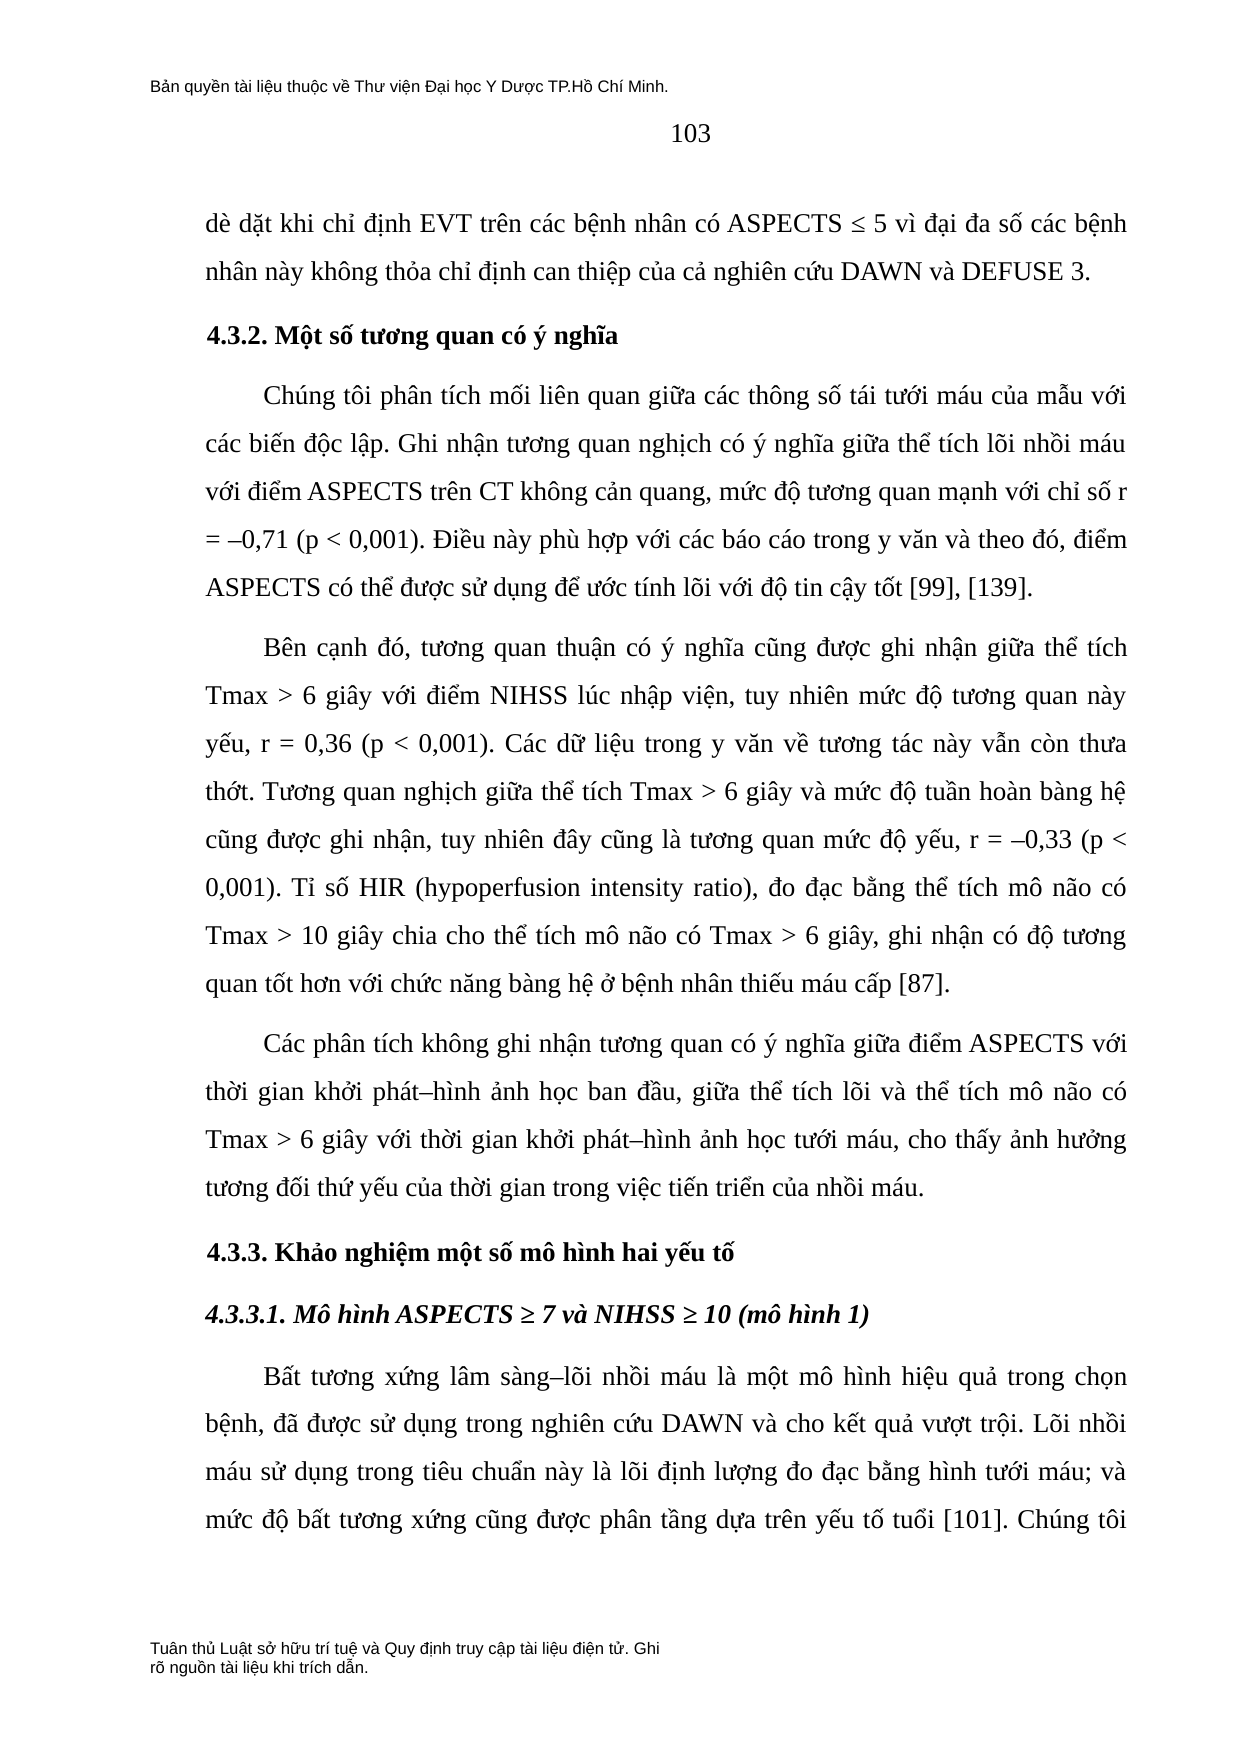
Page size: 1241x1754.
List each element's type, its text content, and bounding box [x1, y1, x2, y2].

subtitle 4.3.3. Khảo nghiệm một số mô hình hai yếu tố [207, 1236, 1128, 1267]
text Bên cạnh đó, tương quan thuận có ý nghĩa cũng được ghi nhận giữa thể tích Tmax > 6 giây với điểm NIHSS lúc nhập viện, tuy nhiên mức độ tương quan này yếu, r = 0,36 (p < 0,001). Các dữ liệu trong y văn về tương tác này vẫn còn thưa thớt. Tương quan nghịch giữa thể tích Tmax > 6 giây và mức độ tuần hoàn bàng hệ cũng được ghi nhận, tuy nhiên đây cũng là tương quan mức độ yếu, r = –0,33 (p < 0,001). Tỉ số HIR (hypoperfusion intensity ratio), đo đạc bằng thể tích mô não có Tmax > 10 giây chia cho thể tích mô não có Tmax > 6 giây, ghi nhận có độ tương quan tốt hơn với chức năng bàng hệ ở bệnh nhân thiếu máu cấp [87]. [205, 632, 1128, 998]
text Các phân tích không ghi nhận tương quan có ý nghĩa giữa điểm ASPECTS với thời gian khởi phát–hình ảnh học ban đầu, giữa thể tích lõi và thể tích mô não có Tmax > 6 giây với thời gian khởi phát–hình ảnh học tưới máu, cho thấy ảnh hưởng tương đối thứ yếu của thời gian trong việc tiến triển của nhồi máu. [205, 1028, 1128, 1202]
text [205, 207, 1128, 286]
subtitle 4.3.2. Một số tương quan có ý nghĩa [207, 319, 1128, 350]
text Chúng tôi phân tích mối liên quan giữa các thông số tái tưới máu của mẫu với các biến độc lập. Ghi nhận tương quan nghịch có ý nghĩa giữa thể tích lõi nhồi máu với điểm ASPECTS trên CT không cản quang, mức độ tương quan mạnh với chỉ số r = –0,71 (p < 0,001). Điều này phù hợp với các báo cáo trong y văn và theo đó, điểm ASPECTS có thể được sử dụng để ước tính lõi với độ tin cậy tốt [99], [139]. [205, 379, 1128, 602]
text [205, 1360, 1128, 1534]
subtitle 4.3.3.1. Mô hình ASPECTS ≥ 7 và NIHSS ≥ 10 (mô hình 1) [205, 1298, 1128, 1329]
